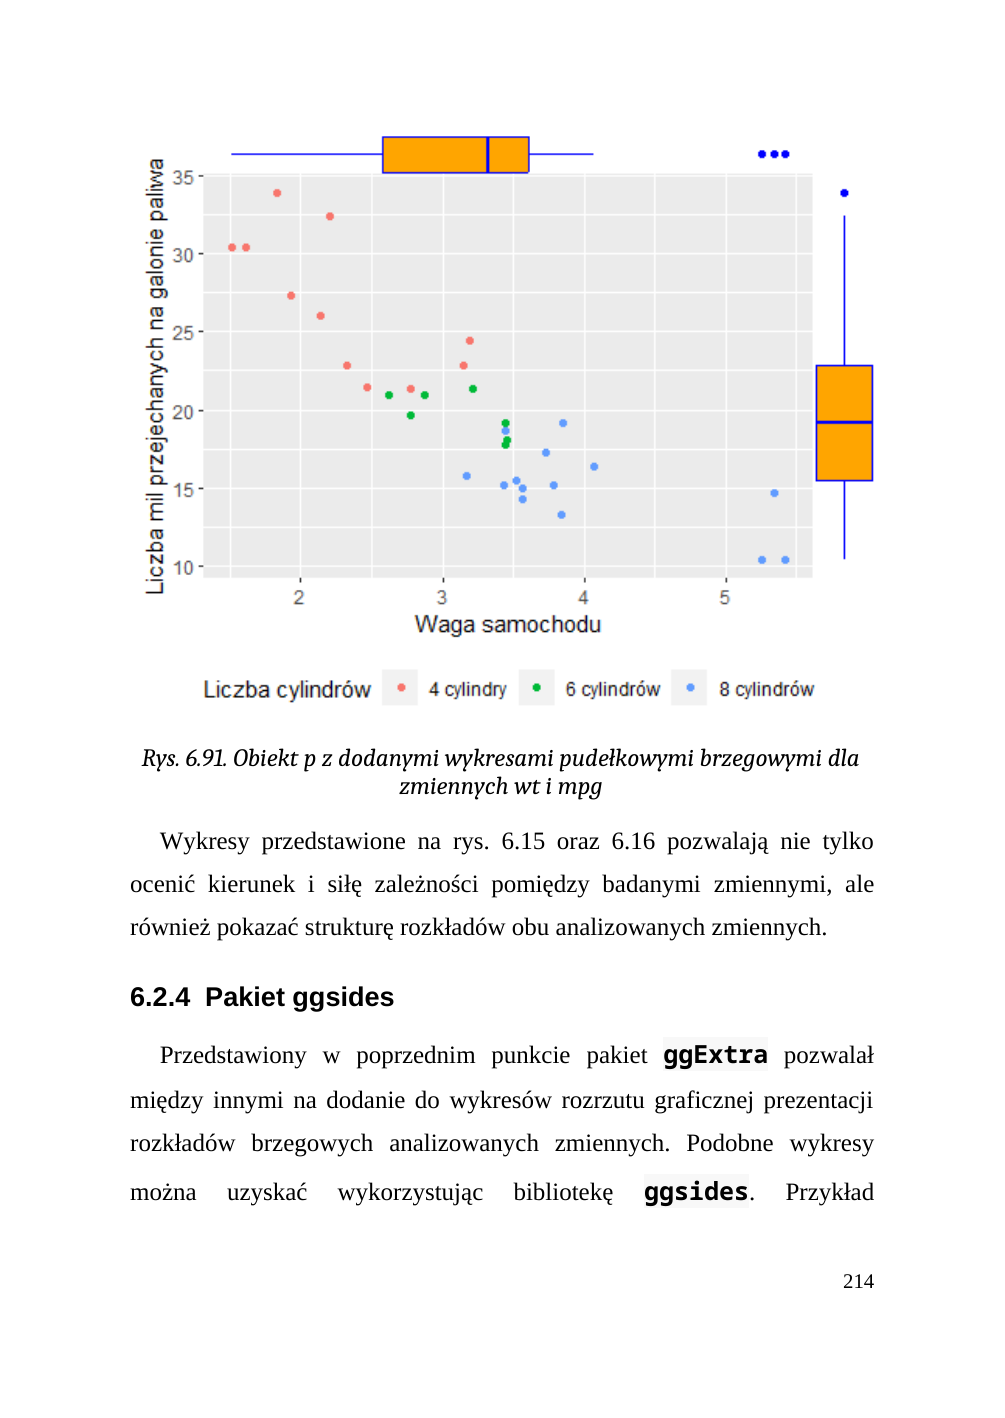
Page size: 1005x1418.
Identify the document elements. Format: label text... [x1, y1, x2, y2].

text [130, 1037, 874, 1208]
picture [129, 135, 875, 732]
subtitle Pakiet ggsides [130, 981, 874, 1012]
text Wykresy przedstawione na rys. 6.15 oraz 6.16 pozwalają nie tylko ocenić kierunek i siłę zależności pomiędzy badanymi zmiennymi, ale również pokazać strukturę rozkładów obu analizowanych zmiennych. [130, 826, 874, 941]
